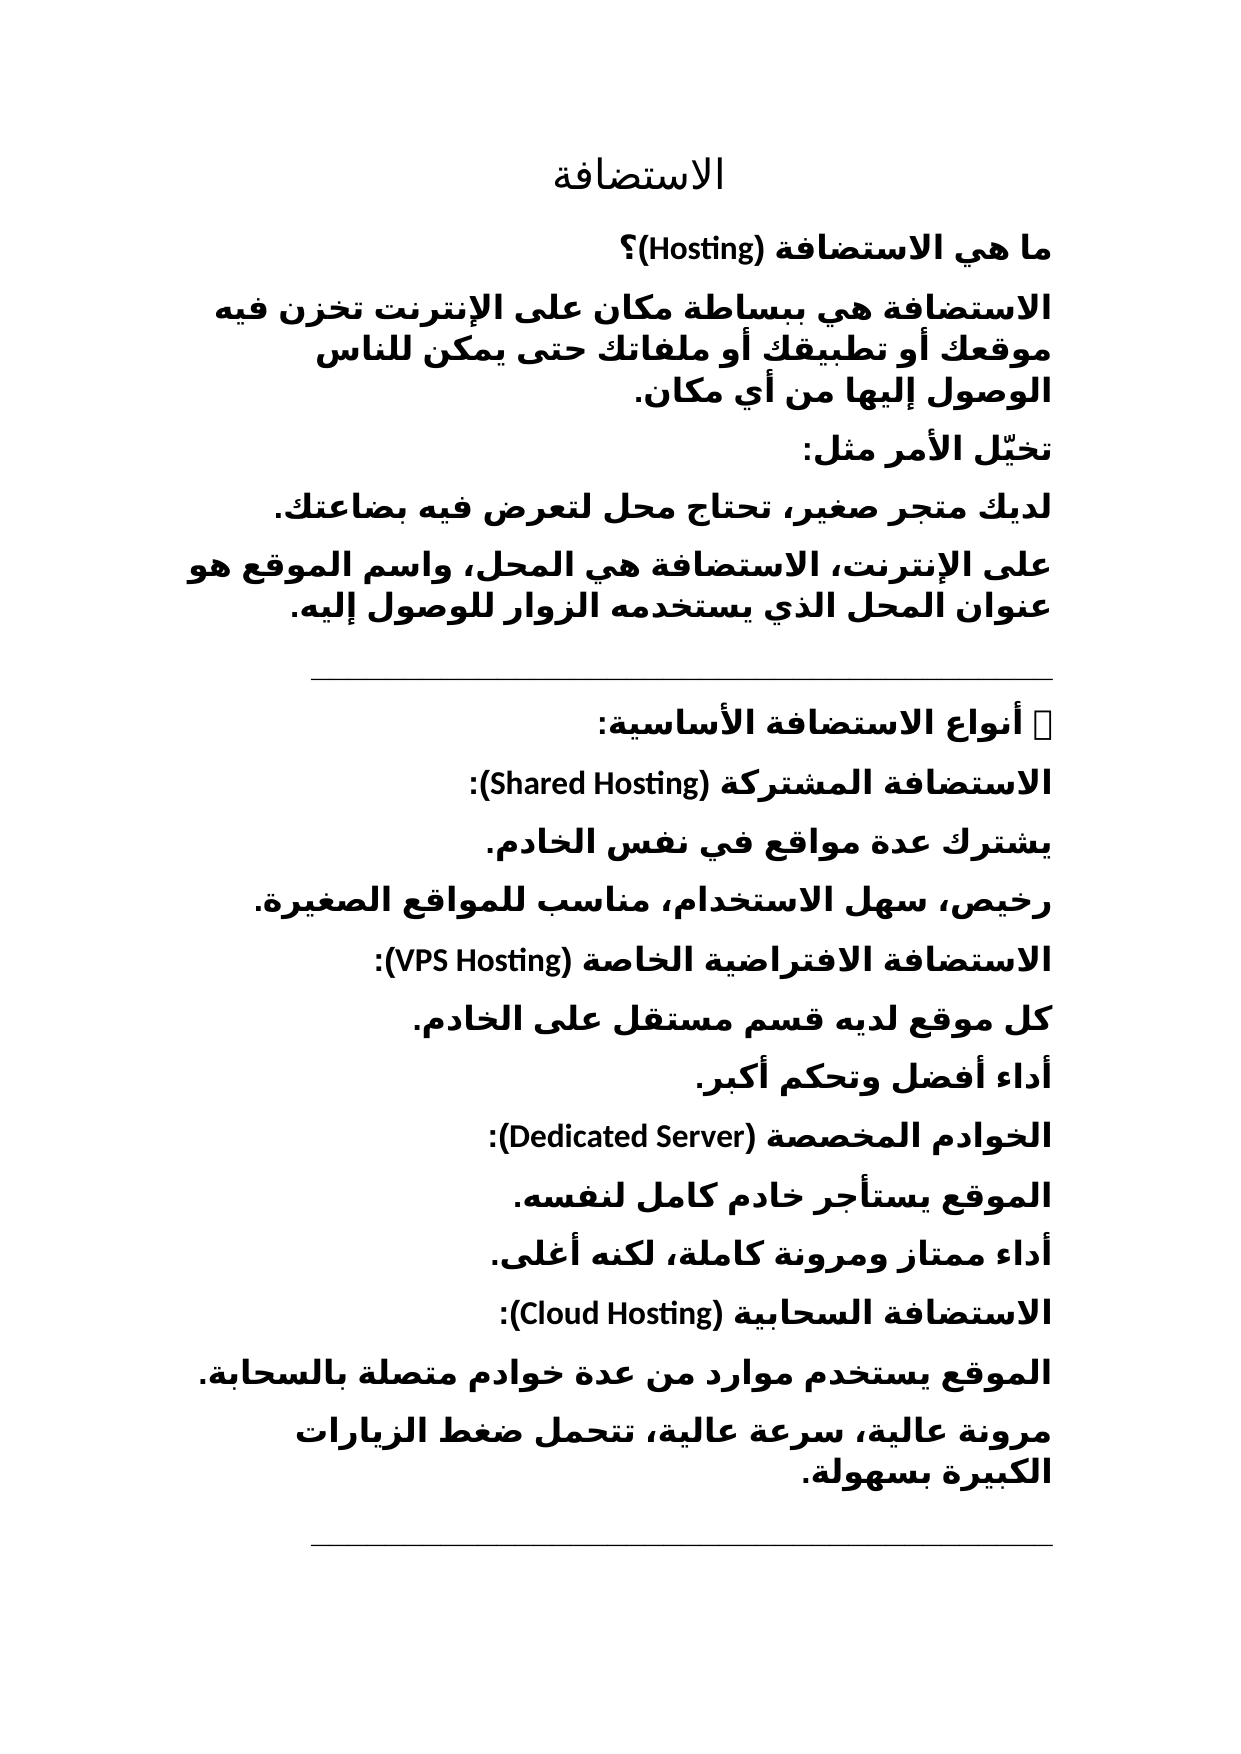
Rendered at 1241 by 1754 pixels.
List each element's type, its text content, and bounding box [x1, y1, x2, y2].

text الاستضافة السحابية (Cloud Hosting): [187, 1292, 1053, 1333]
text رخيص، سهل الاستخدام، مناسب للمواقع الصغيرة. [187, 881, 1053, 919]
text يشترك عدة مواقع في نفس الخادم. [187, 822, 1053, 861]
text أداء أفضل وتحكم أكبر. [187, 1057, 1053, 1096]
text الخوادم المخصصة (Dedicated Server): [187, 1116, 1053, 1156]
text ________________________________________ [187, 1511, 1053, 1549]
text الموقع يستأجر خادم كامل لنفسه. [187, 1176, 1053, 1214]
text تخيّل الأمر مثل: [187, 429, 1053, 467]
text أداء ممتاز ومرونة كاملة، لكنه أغلى. [187, 1234, 1053, 1273]
text كل موقع لديه قسم مستقل على الخادم. [187, 999, 1053, 1038]
text الاستضافة الافتراضية الخاصة (VPS Hosting): [187, 939, 1053, 979]
text على الإنترنت، الاستضافة هي المحل، واسم الموقع هو عنوان المحل الذي يستخدمه الزوار للوصول إليه. [187, 545, 1053, 625]
text 🔹 أنواع الاستضافة الأساسية: [187, 703, 1053, 742]
text الاستضافة المشتركة (Shared Hosting): [187, 762, 1053, 802]
text الموقع يستخدم موارد من عدة خوادم متصلة بالسحابة. [187, 1353, 1053, 1391]
text الاستضافة هي ببساطة مكان على الإنترنت تخزن فيه موقعك أو تطبيقك أو ملفاتك حتى يمكن للناس الوصول إليها من أي مكان. [187, 288, 1053, 409]
text مرونة عالية، سرعة عالية، تتحمل ضغط الزيارات الكبيرة بسهولة. [187, 1411, 1053, 1491]
text لديك متجر صغير، تحتاج محل لتعرض فيه بضاعتك. [187, 487, 1053, 525]
text الاستضافة [225, 150, 1053, 198]
text ________________________________________ [187, 644, 1053, 683]
text ما هي الاستضافة (Hosting)؟ [187, 227, 1053, 268]
